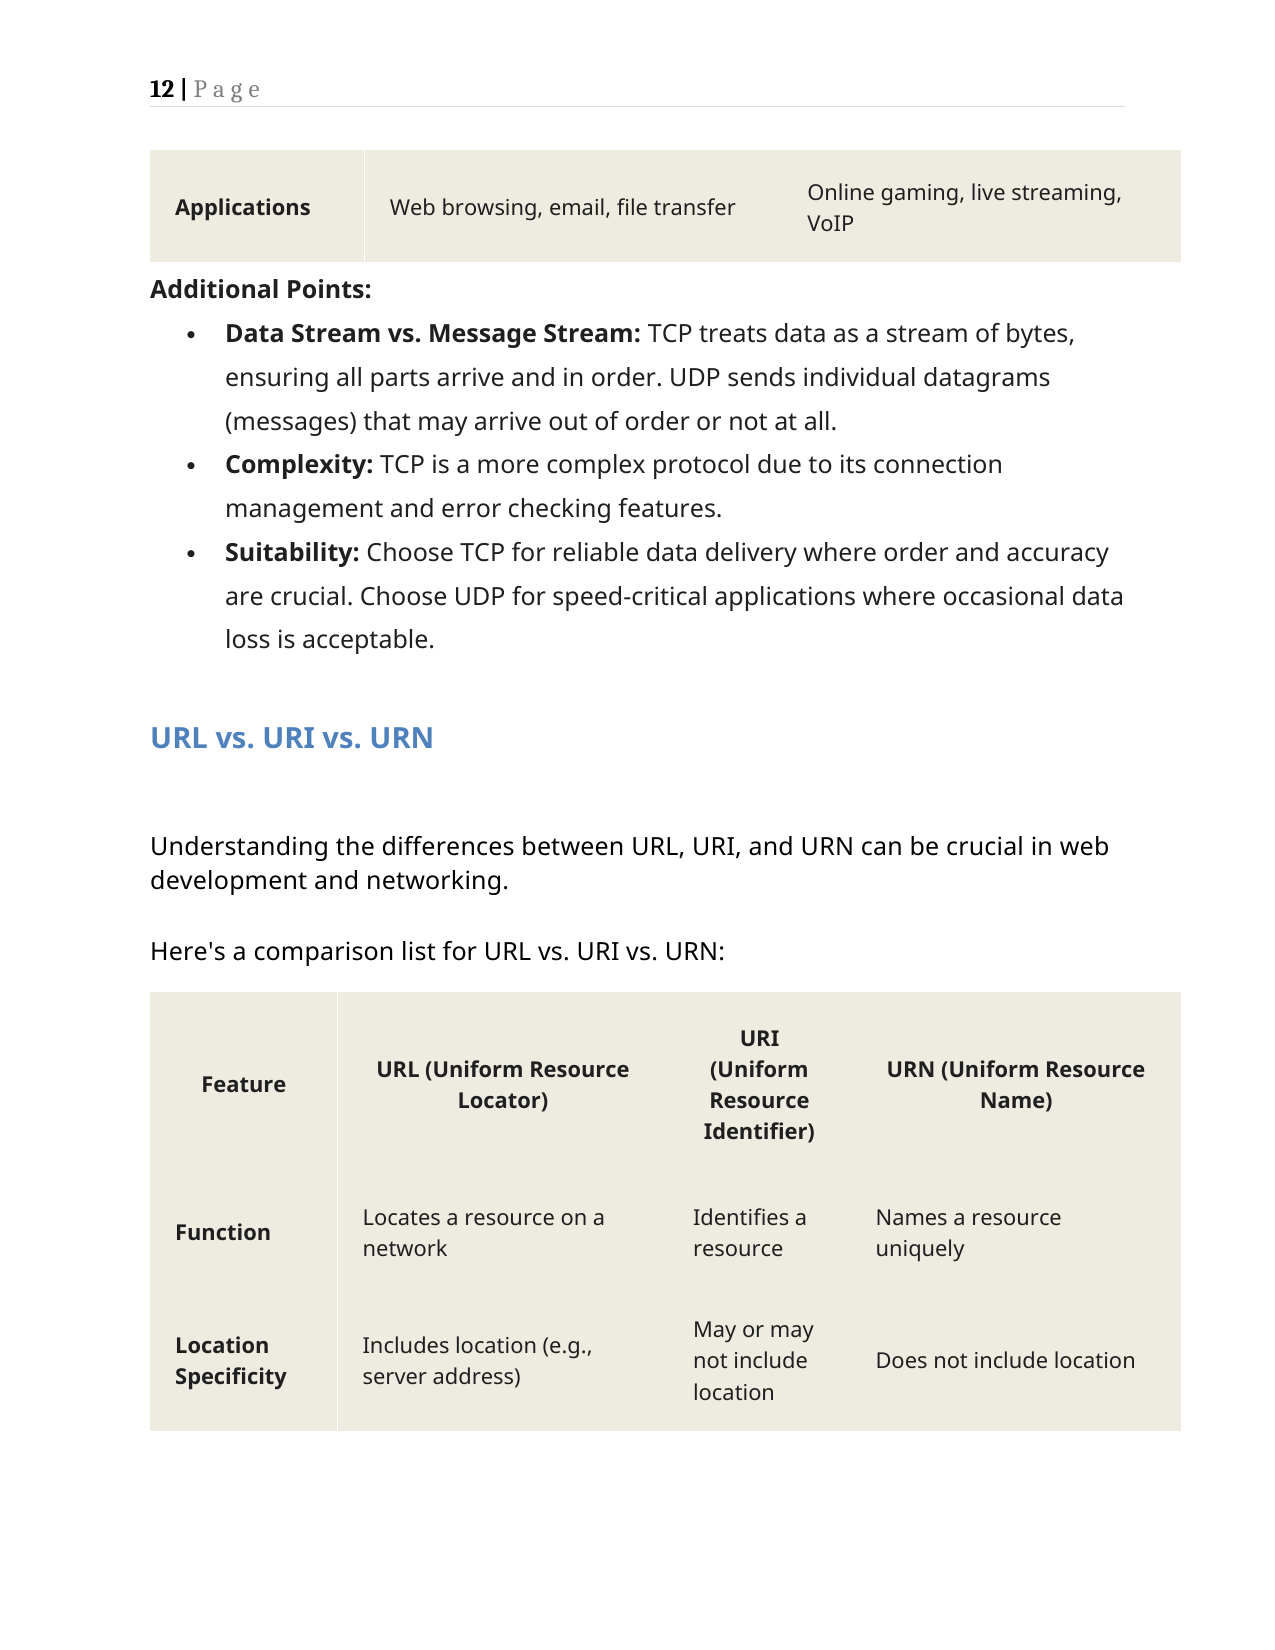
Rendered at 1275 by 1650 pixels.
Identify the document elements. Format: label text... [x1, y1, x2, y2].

text Here's a comparison list for URL vs. URI vs. URN: [150, 923, 1125, 967]
table_cell Web browsing, email, file transfer [365, 150, 782, 262]
subtitle URL vs. URI vs. URN [150, 717, 1125, 757]
text Understanding the differences between URL, URI, and URN can be crucial in web development and networking. [150, 828, 1125, 897]
table_cell Function [150, 1175, 337, 1288]
table_cell Identifies a resource [668, 1175, 850, 1288]
table_cell Location Specificity [150, 1288, 337, 1431]
table_header Feature [150, 992, 337, 1175]
text Additional Points: [150, 262, 1125, 306]
table_cell Locates a resource on a network [338, 1175, 668, 1288]
list Suitability: Choose TCP for reliable data delivery where order and accuracy are crucial. Choose UDP for speed-critical applications where occasional data loss is acceptable. [187, 525, 1125, 656]
table_header URL (Uniform Resource Locator) [338, 992, 668, 1175]
table_cell Does not include location [850, 1288, 1181, 1431]
table_header URI (Uniform Resource Identifier) [668, 992, 850, 1175]
list Complexity: TCP is a more complex protocol due to its connection management and error checking features. [187, 437, 1125, 525]
table_header URN (Uniform Resource Name) [850, 992, 1181, 1175]
list Data Stream vs. Message Stream: TCP treats data as a stream of bytes, ensuring all parts arrive and in order. UDP sends individual datagrams (messages) that may arrive out of order or not at all. [187, 306, 1125, 437]
table_cell Names a resource uniquely [850, 1175, 1181, 1288]
table_cell Includes location (e.g., server address) [338, 1288, 668, 1431]
table_cell May or may not include location [668, 1288, 850, 1431]
table_cell Online gaming, live streaming, VoIP [782, 150, 1181, 262]
table_cell Applications [150, 150, 364, 262]
